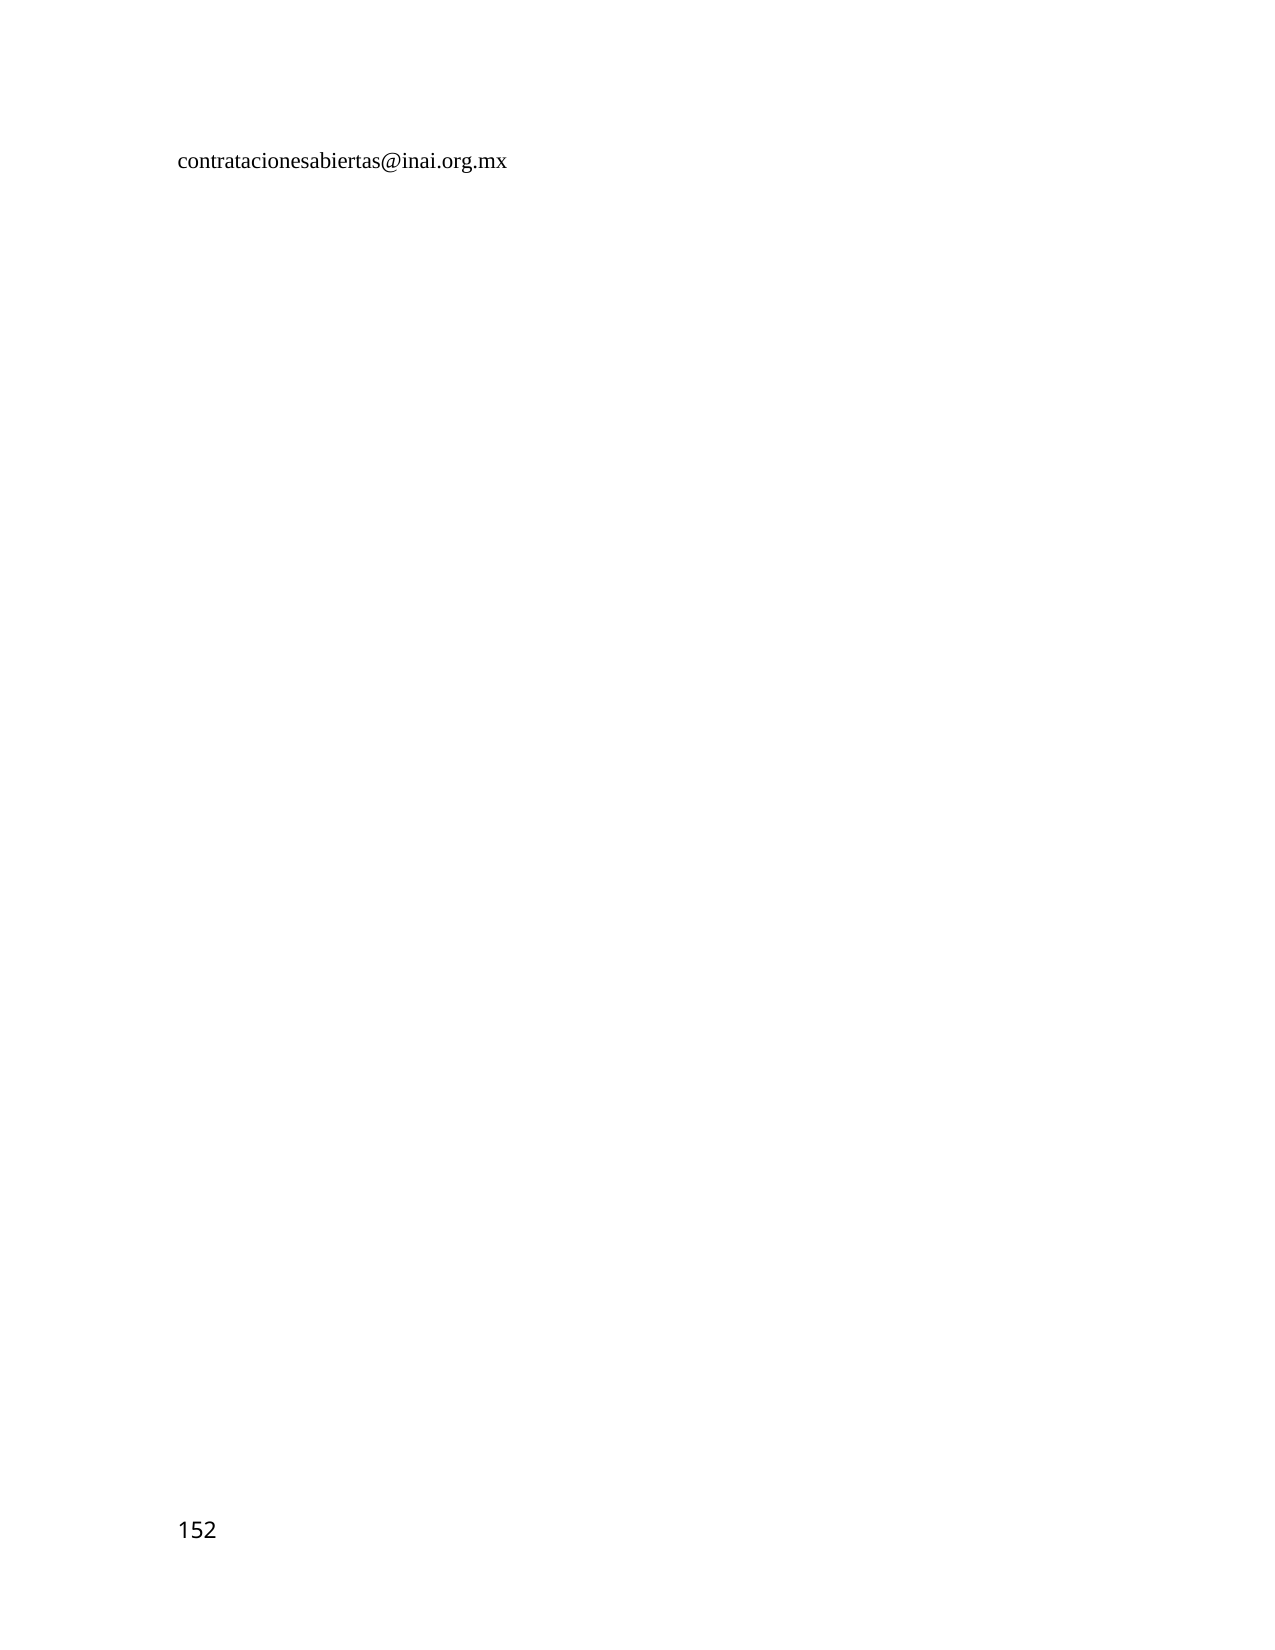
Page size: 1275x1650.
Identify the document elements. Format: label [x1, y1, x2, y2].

text [177, 148, 1098, 174]
